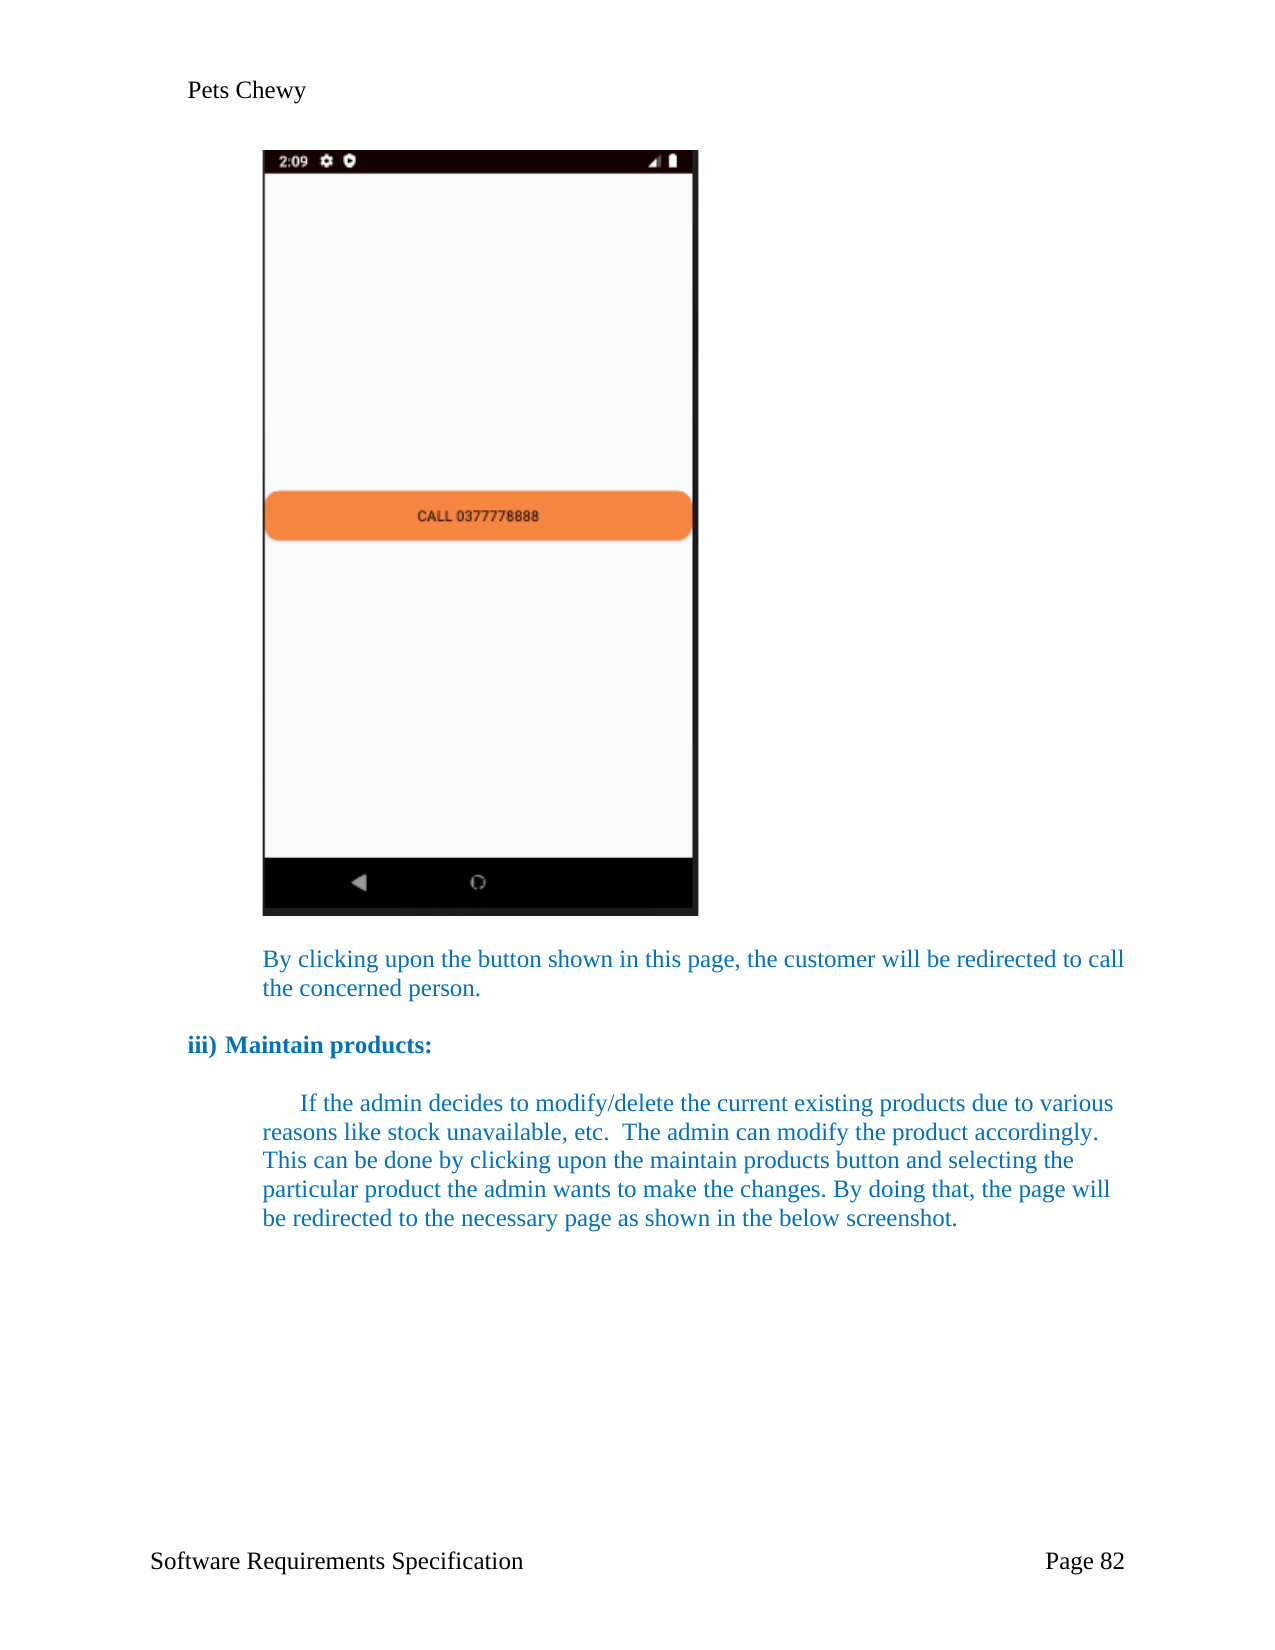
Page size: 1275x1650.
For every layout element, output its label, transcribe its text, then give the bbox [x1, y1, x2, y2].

picture [262, 150, 699, 916]
list Maintain products: [187, 1031, 1125, 1059]
list By clicking upon the button shown in this page, the customer will be redirected to call the concerned person. [262, 944, 1125, 1002]
list If the admin decides to modify/delete the current existing products due to various reasons like stock unavailable, etc. The admin can modify the product accordingly. This can be done by clicking upon the maintain products button and selecting the particular product the admin wants to make the changes. By doing that, the page will be redirected to the necessary page as shown in the below screenshot. [262, 1088, 1125, 1232]
